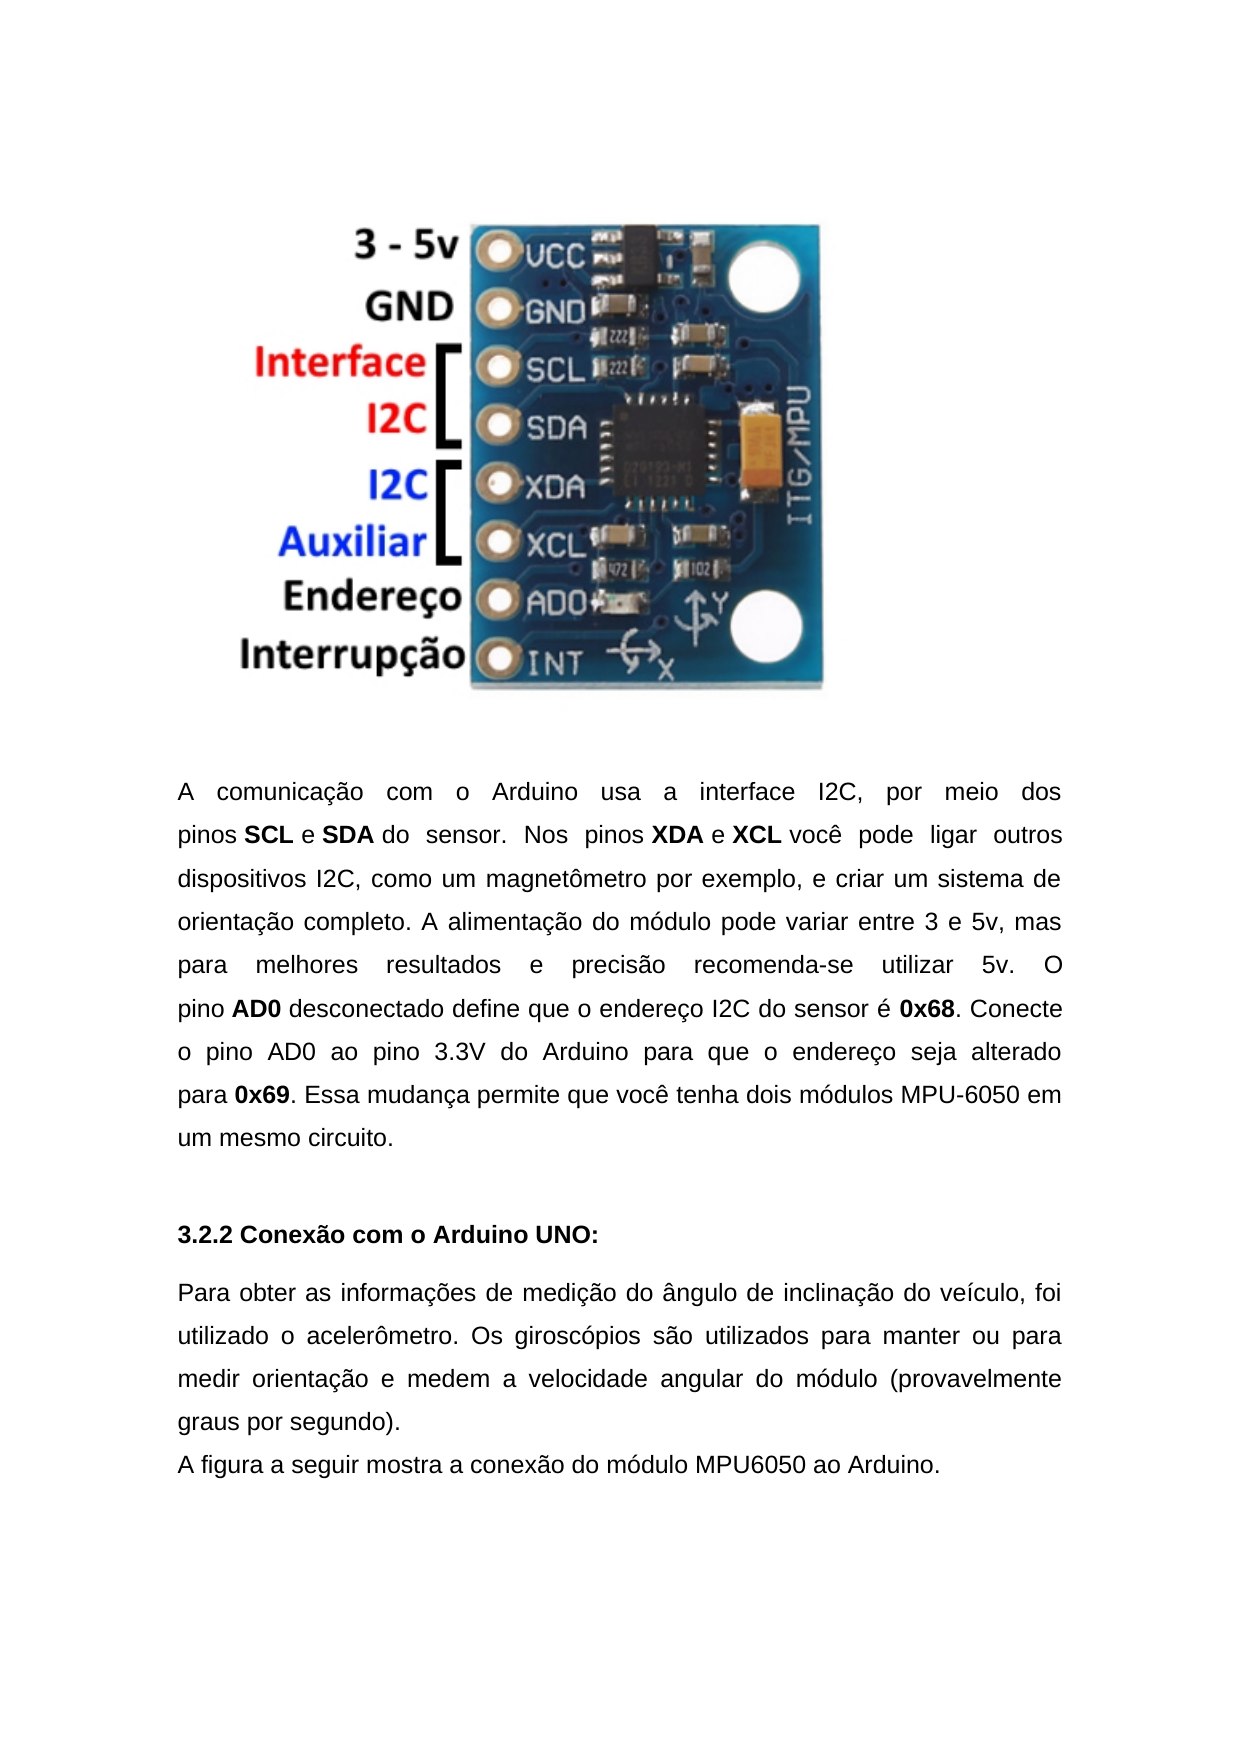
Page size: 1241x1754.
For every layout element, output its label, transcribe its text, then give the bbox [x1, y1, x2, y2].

text A comunicação com o Arduino usa a interface I2C, por meio dos pinos SCL e SDA do sensor. Nos pinos XDA e XCL você pode ligar outros dispositivos I2C, como um magnetômetro por exemplo, e criar um sistema de orientação completo. A alimentação do módulo pode variar entre 3 e 5v, mas para melhores resultados e precisão recomenda-se utilizar 5v. O pino AD0 desconectado define que o endereço I2C do sensor é 0x68. Conecte o pino AD0 ao pino 3.3V do Arduino para que o endereço seja alterado para 0x69. Essa mudança permite que você tenha dois módulos MPU-6050 em um mesmo circuito. [177, 777, 1063, 1152]
text 3.2.2 Conexão com o Arduino UNO: [177, 1220, 1063, 1249]
picture [177, 147, 915, 765]
text A figura a seguir mostra a conexão do módulo MPU6050 ao Arduino. [177, 1450, 1063, 1479]
text Para obter as informações de medição do ângulo de inclinação do veículo, foi utilizado o acelerômetro. Os giroscópios são utilizados para manter ou para medir orientação e medem a velocidade angular do módulo (provavelmente graus por segundo). [177, 1278, 1063, 1436]
